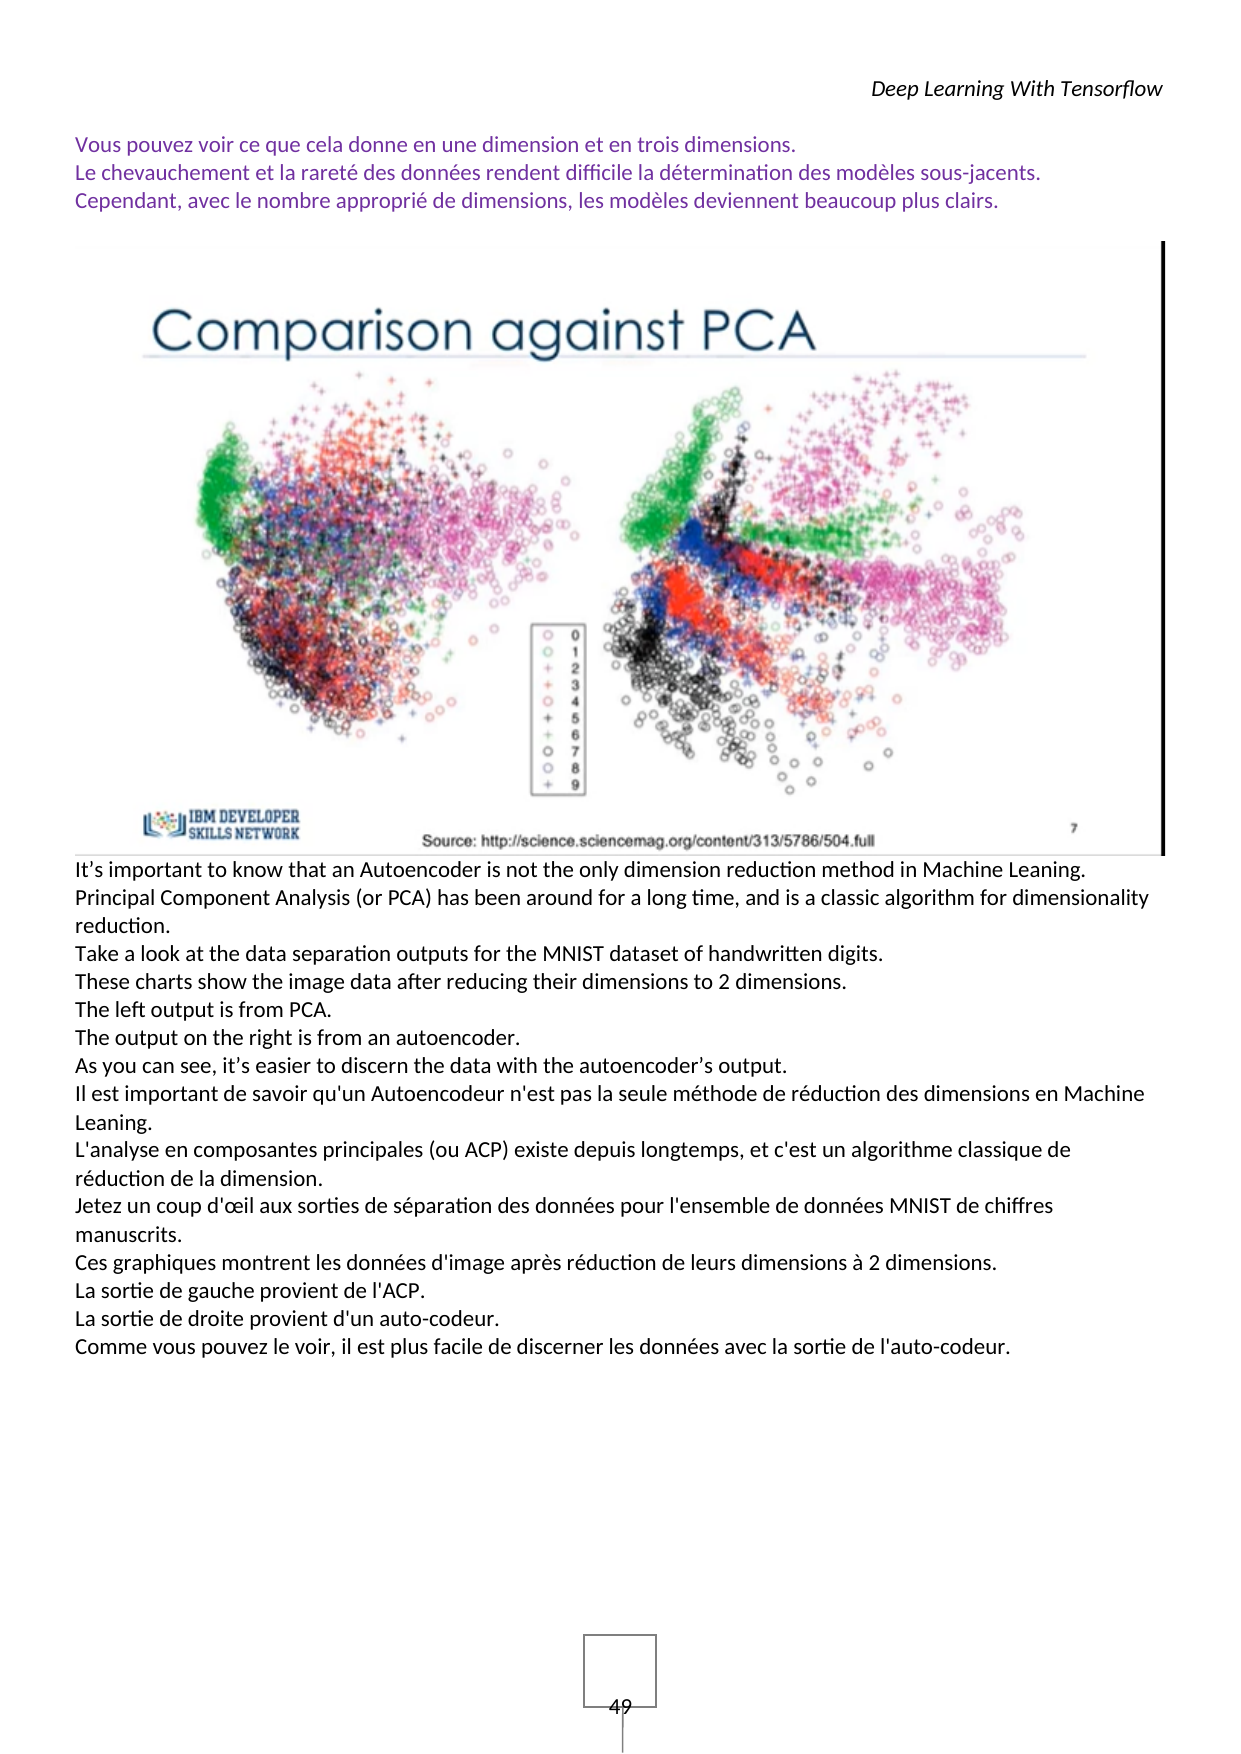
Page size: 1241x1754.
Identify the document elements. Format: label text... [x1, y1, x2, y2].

text Take a look at the data separation outputs for the MNIST dataset of handwritten digits. [75, 939, 1165, 967]
text Le chevauchement et la rareté des données rendent difficile la détermination des modèles sous-jacents. [75, 158, 1165, 186]
text The output on the right is from an autoencoder. [75, 1023, 1165, 1052]
text La sortie de gauche provient de l'ACP. [75, 1276, 1165, 1304]
text L'analyse en composantes principales (ou ACP) existe depuis longtemps, et c'est un algorithme classique de réduction de la dimension. [75, 1136, 1165, 1192]
picture [75, 241, 1166, 856]
text It’s important to know that an Autoencoder is not the only dimension reduction method in Machine Leaning. [75, 856, 1165, 883]
text The left output is from PCA. [75, 996, 1165, 1023]
text Cependant, avec le nombre approprié de dimensions, les modèles deviennent beaucoup plus clairs. [75, 186, 1165, 214]
text These charts show the image data after reducing their dimensions to 2 dimensions. [75, 967, 1165, 996]
text Jetez un coup d'œil aux sorties de séparation des données pour l'ensemble de données MNIST de chiffres manuscrits. [75, 1192, 1165, 1248]
text Comme vous pouvez le voir, il est plus facile de discerner les données avec la sortie de l'auto-codeur. [75, 1332, 1165, 1360]
text As you can see, it’s easier to discern the data with the autoencoder’s output. [75, 1052, 1165, 1079]
text Il est important de savoir qu'un Autoencodeur n'est pas la seule méthode de réduction des dimensions en Machine Leaning. [75, 1079, 1165, 1136]
text Ces graphiques montrent les données d'image après réduction de leurs dimensions à 2 dimensions. [75, 1248, 1165, 1276]
text La sortie de droite provient d'un auto-codeur. [75, 1304, 1165, 1332]
text Vous pouvez voir ce que cela donne en une dimension et en trois dimensions. [75, 130, 1165, 158]
text Principal Component Analysis (or PCA) has been around for a long time, and is a classic algorithm for dimensionality reduction. [75, 883, 1165, 939]
